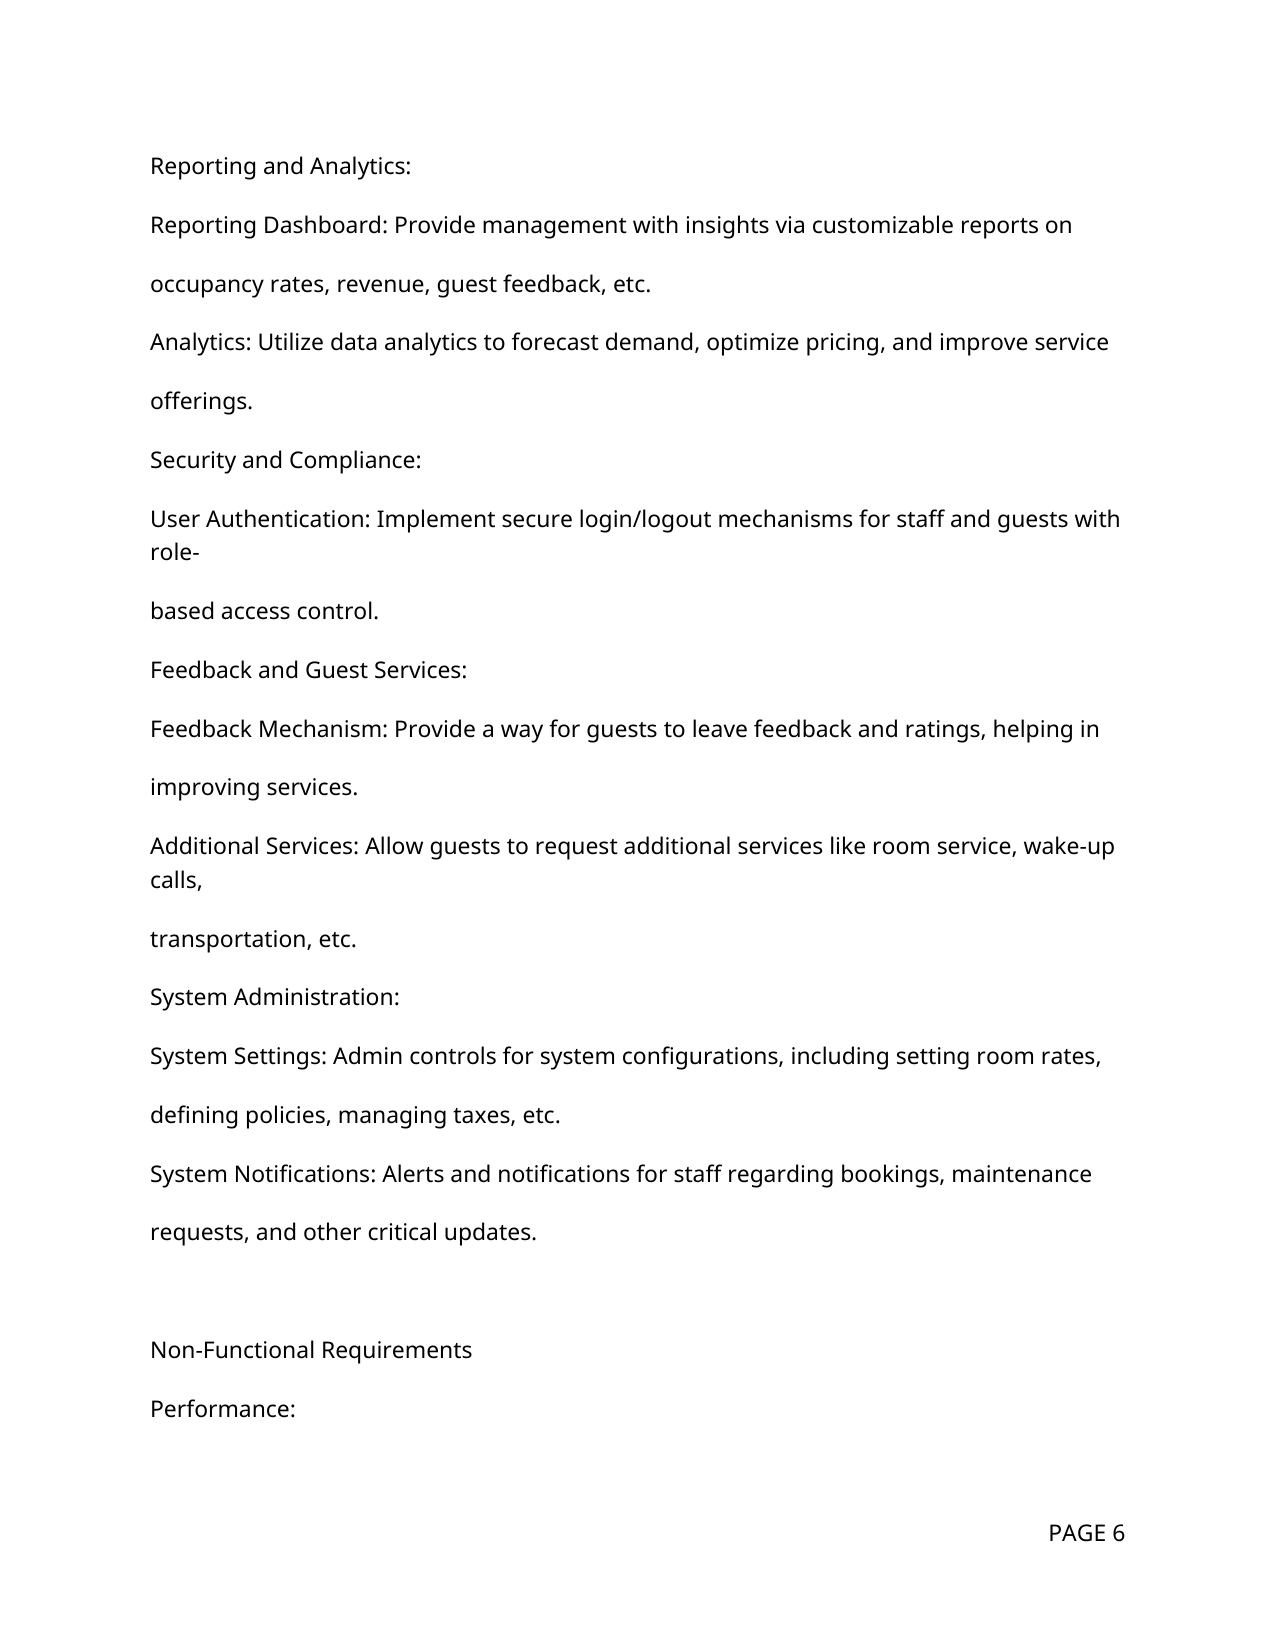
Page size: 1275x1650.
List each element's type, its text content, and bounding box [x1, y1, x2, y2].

subtitle defining policies, managing taxes, etc. [150, 1099, 1125, 1130]
subtitle based access control. [150, 595, 1125, 626]
subtitle Analytics: Utilize data analytics to forecast demand, optimize pricing, and improve service [150, 326, 1125, 357]
subtitle improving services. [150, 771, 1125, 802]
subtitle Feedback and Guest Services: [150, 654, 1125, 685]
subtitle offerings. [150, 385, 1125, 416]
subtitle occupancy rates, revenue, guest feedback, etc. [150, 267, 1125, 299]
subtitle Feedback Mechanism: Provide a way for guests to leave feedback and ratings, helping in [150, 712, 1125, 744]
subtitle System Notifications: Alerts and notifications for staff regarding bookings, maintenance [150, 1157, 1125, 1189]
subtitle Non-Functional Requirements [150, 1334, 1125, 1365]
subtitle Security and Compliance: [150, 444, 1125, 475]
subtitle Reporting and Analytics: [150, 150, 1125, 181]
subtitle Additional Services: Allow guests to request additional services like room service, wake-up calls, [150, 830, 1125, 895]
subtitle User Authentication: Implement secure login/logout mechanisms for staff and guests with role- [150, 502, 1125, 567]
subtitle Reporting Dashboard: Provide management with insights via customizable reports on [150, 209, 1125, 240]
subtitle requests, and other critical updates. [150, 1216, 1125, 1247]
subtitle System Administration: [150, 981, 1125, 1012]
subtitle System Settings: Admin controls for system configurations, including setting room rates, [150, 1040, 1125, 1071]
subtitle transportation, etc. [150, 922, 1125, 954]
subtitle Performance: [150, 1392, 1125, 1424]
